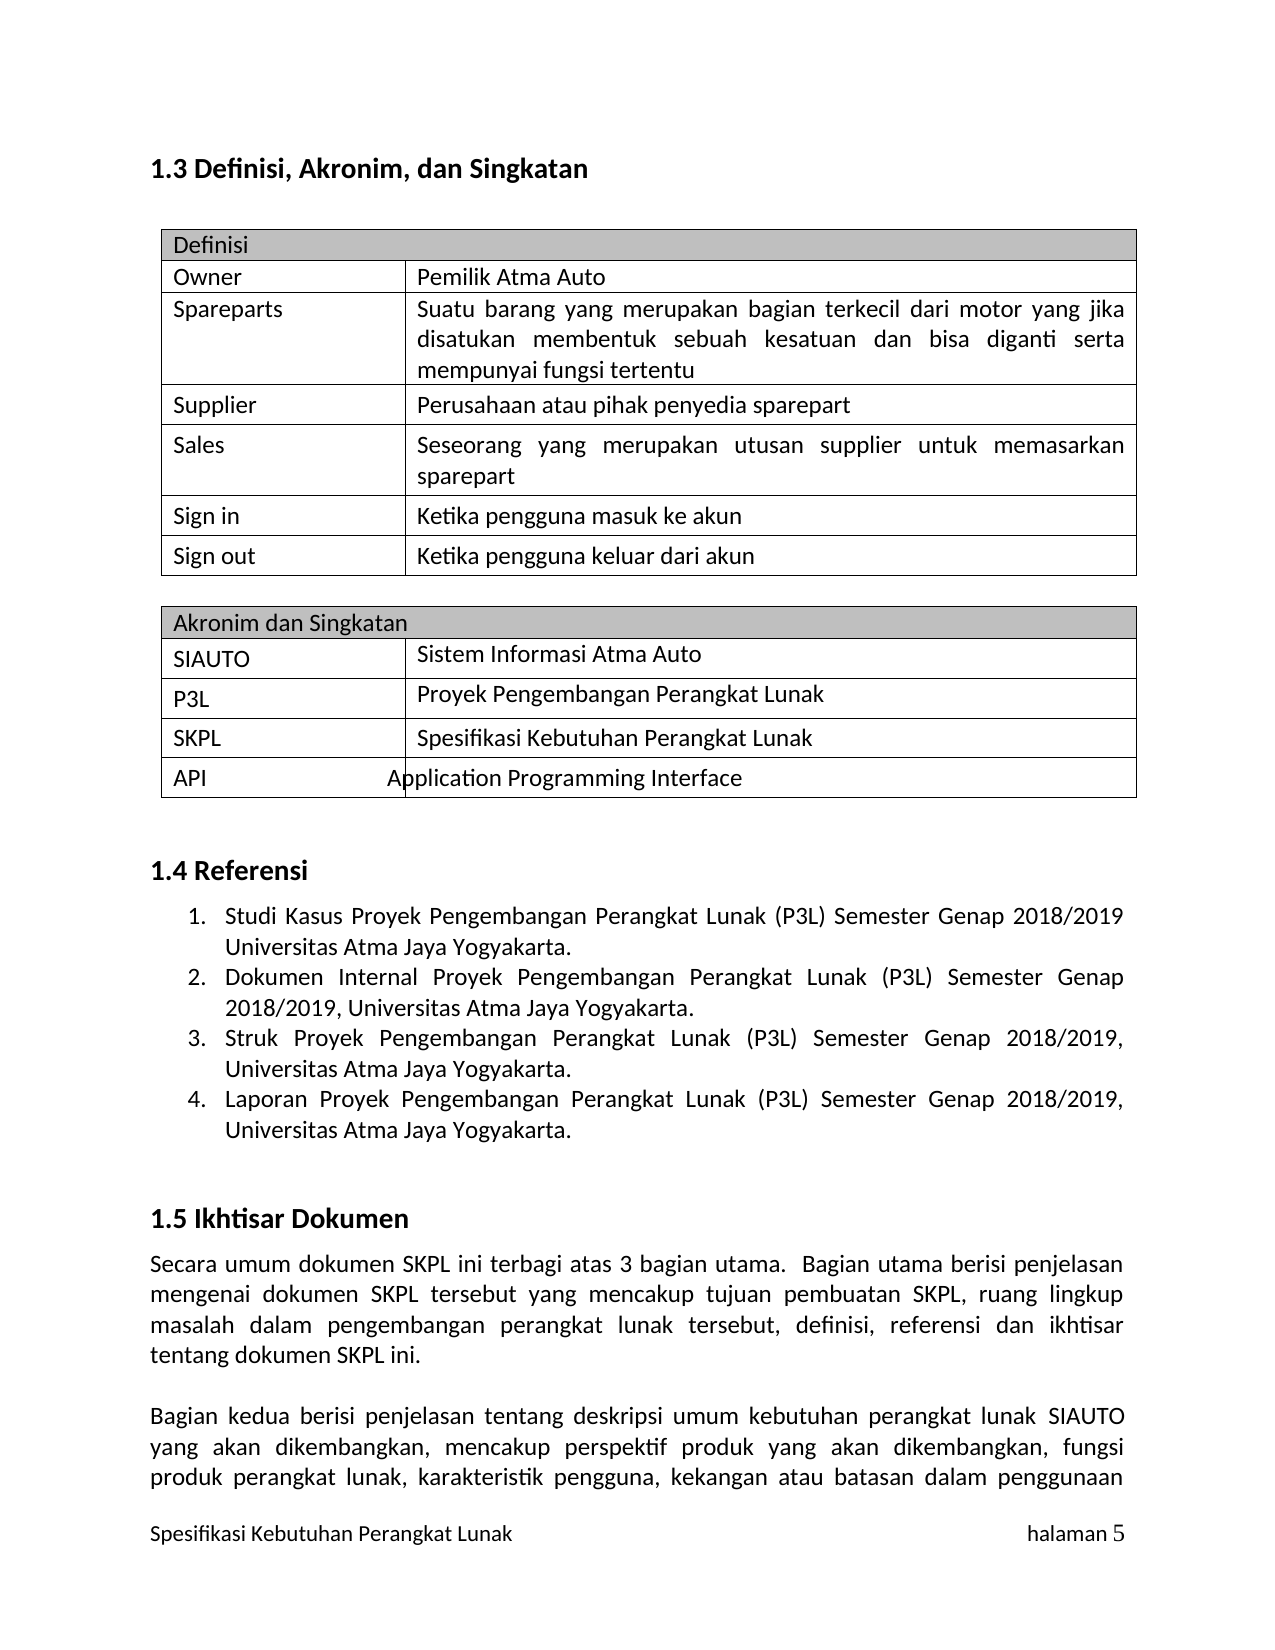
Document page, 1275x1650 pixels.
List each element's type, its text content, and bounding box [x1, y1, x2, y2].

table_cell Proyek Pengembangan Perangkat Lunak [406, 679, 1136, 717]
table_cell Spareparts [162, 293, 405, 384]
subtitle 1.4 Referensi [150, 852, 1125, 888]
table_cell Application Programming Interface [406, 758, 1136, 797]
table_header Akronim dan Singkatan [162, 607, 1136, 638]
table_cell Supplier [162, 385, 405, 424]
table_cell Ketika pengguna keluar dari akun [406, 536, 1136, 574]
table_cell SKPL [162, 719, 405, 757]
table_cell Spesifikasi Kebutuhan Perangkat Lunak [406, 719, 1136, 757]
table_cell SIAUTO [162, 639, 405, 677]
table_cell API [162, 758, 405, 797]
table_cell Suatu barang yang merupakan bagian terkecil dari motor yang jika disatukan membentuk sebuah kesatuan dan bisa diganti serta mempunyai fungsi tertentu [406, 293, 1136, 384]
table_cell Owner [162, 261, 405, 292]
table_cell Pemilik Atma Auto [406, 261, 1136, 292]
table_cell Sign in [162, 496, 405, 534]
list Studi Kasus Proyek Pengembangan Perangkat Lunak (P3L) Semester Genap 2018/2019 Universitas Atma Jaya Yogyakarta. [187, 900, 1125, 961]
table_cell Seseorang yang merupakan utusan supplier untuk memasarkan sparepart [406, 425, 1136, 495]
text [150, 1401, 1125, 1492]
table_cell Ketika pengguna masuk ke akun [406, 496, 1136, 534]
list Struk Proyek Pengembangan Perangkat Lunak (P3L) Semester Genap 2018/2019, Universitas Atma Jaya Yogyakarta. [187, 1022, 1125, 1083]
list Laporan Proyek Pengembangan Perangkat Lunak (P3L) Semester Genap 2018/2019, Universitas Atma Jaya Yogyakarta. [187, 1083, 1125, 1144]
table_cell Perusahaan atau pihak penyedia sparepart [406, 385, 1136, 424]
table_cell Sistem Informasi Atma Auto [406, 639, 1136, 677]
list Dokumen Internal Proyek Pengembangan Perangkat Lunak (P3L) Semester Genap 2018/2019, Universitas Atma Jaya Yogyakarta. [187, 961, 1125, 1022]
subtitle 1.5 Ikhtisar Dokumen [150, 1200, 1125, 1235]
table_cell P3L [162, 679, 405, 717]
table_cell Sales [162, 425, 405, 495]
subtitle 1.3 Definisi, Akronim, dan Singkatan [150, 150, 1125, 186]
table_cell Sign out [162, 536, 405, 574]
text Secara umum dokumen SKPL ini terbagi atas 3 bagian utama. Bagian utama berisi penjelasan mengenai dokumen SKPL tersebut yang mencakup tujuan pembuatan SKPL, ruang lingkup masalah dalam pengembangan perangkat lunak tersebut, definisi, referensi dan ikhtisar tentang dokumen SKPL ini. [150, 1248, 1125, 1370]
table_header Definisi [162, 230, 1136, 260]
